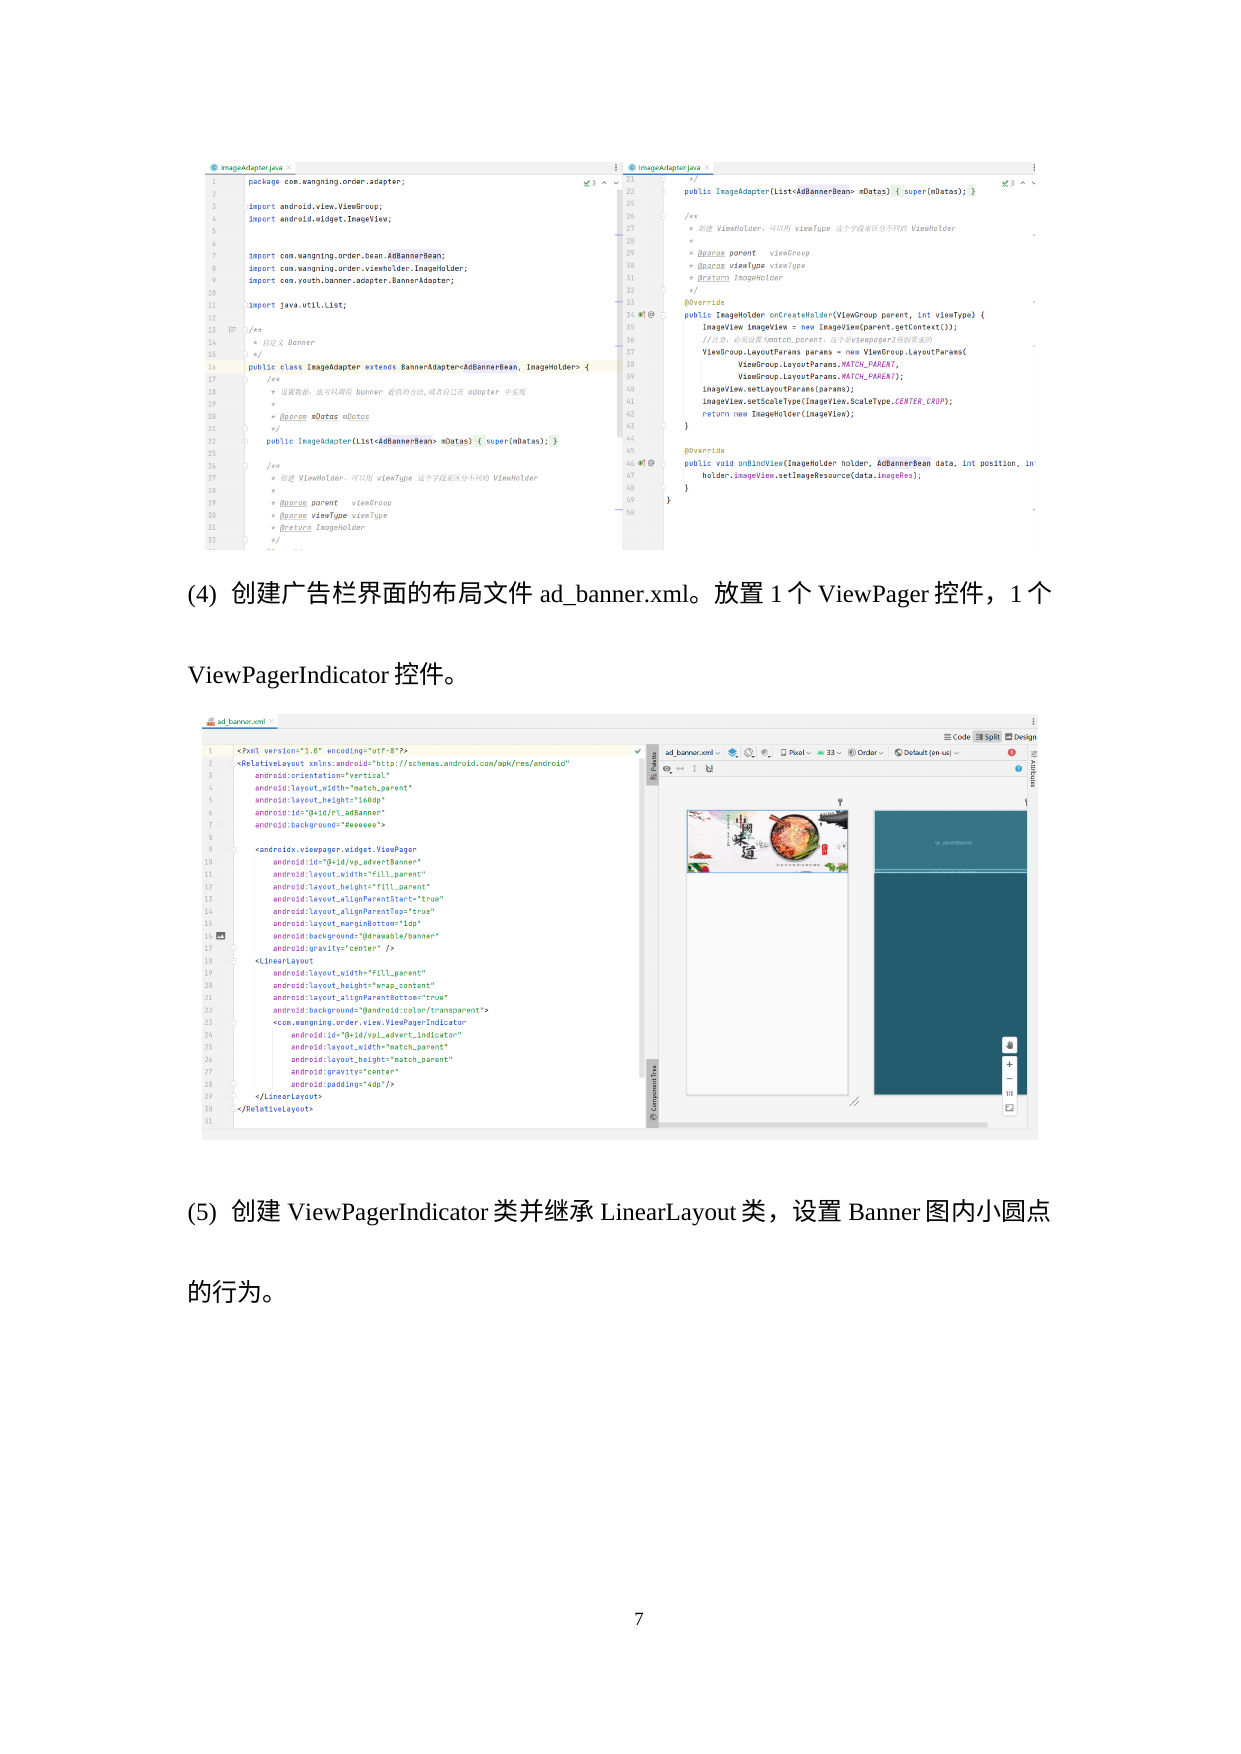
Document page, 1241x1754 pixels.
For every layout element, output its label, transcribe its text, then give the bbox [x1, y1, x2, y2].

picture [205, 162, 1035, 550]
picture [202, 714, 1039, 1140]
list 创建ViewPagerIndicator类并继承LinearLayout类，设置Banner图内小圆点的行为。 [187, 1177, 1053, 1323]
list 创建广告栏界面的布局文件ad_banner.xml。放置1个ViewPager控件，1个ViewPagerIndicator控件。 [187, 559, 1053, 705]
